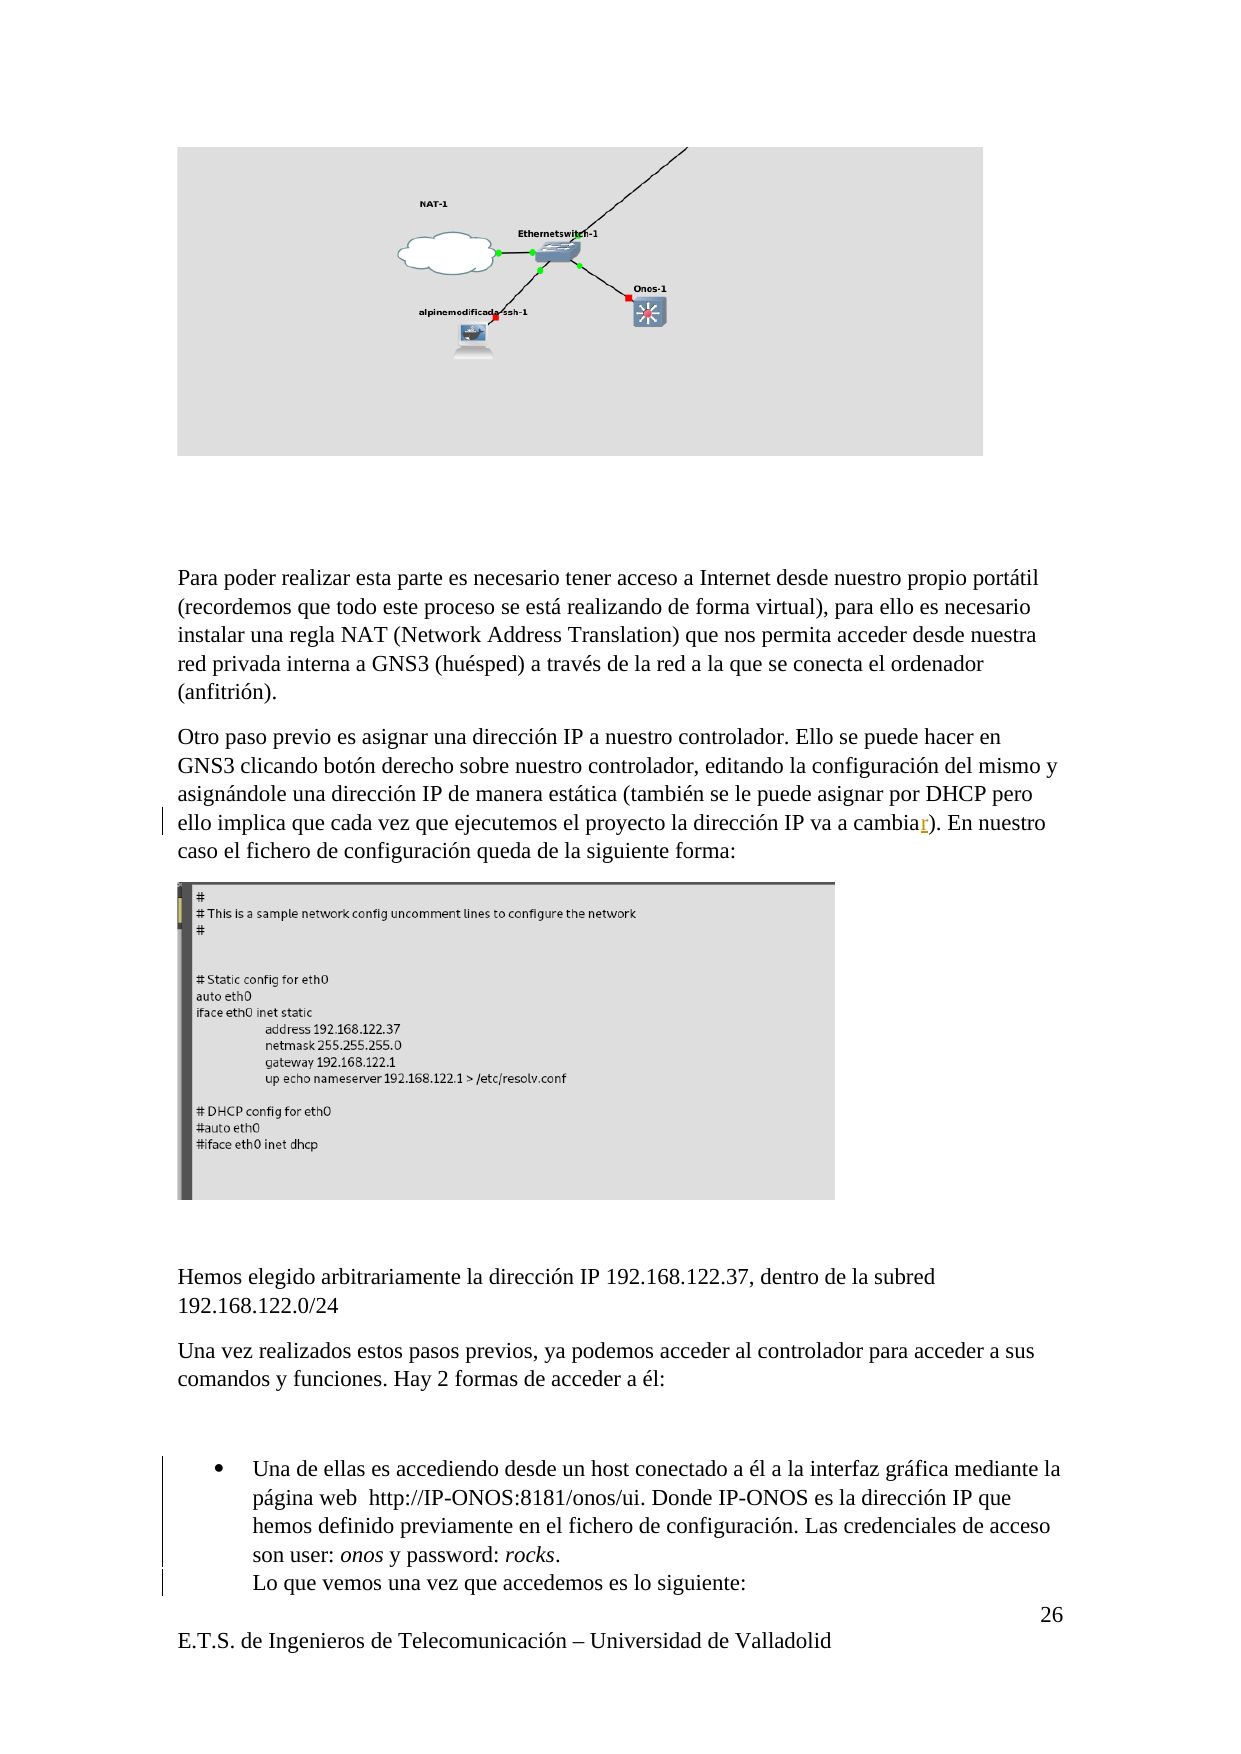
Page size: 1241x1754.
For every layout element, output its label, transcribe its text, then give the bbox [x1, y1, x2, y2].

picture [177, 147, 984, 456]
text Para poder realizar esta parte es necesario tener acceso a Internet desde nuestro propio portátil (recordemos que todo este proceso se está realizando de forma virtual), para ello es necesario instalar una regla NAT (Network Address Translation) que nos permita acceder desde nuestra red privada interna a GNS3 (huésped) a través de la red a la que se conecta el ordenador (anfitrión). [177, 564, 1063, 704]
list Una de ellas es accediendo desde un host conectado a él a la interfaz gráfica mediante la página web http://IP-ONOS:8181/onos/ui. Donde IP-ONOS es la dirección IP que hemos definido previamente en el fichero de configuración. Las credenciales de acceso son user: onos y password: rocks. [215, 1456, 1063, 1567]
picture [177, 882, 835, 1200]
list Lo que vemos una vez que accedemos es lo siguiente: [252, 1569, 1063, 1596]
text Otro paso previo es asignar una dirección IP a nuestro controlador. Ello se puede hacer en GNS3 clicando botón derecho sobre nuestro controlador, editando la configuración del mismo y asignándole una dirección IP de manera estática (también se le puede asignar por DHCP pero ello implica que cada vez que ejecutemos el proyecto la dirección IP va a cambia). En nuestro caso el fichero de configuración queda de la siguiente forma: [177, 723, 1063, 863]
text Una vez realizados estos pasos previos, ya podemos acceder al controlador para acceder a sus comandos y funciones. Hay 2 formas de acceder a él: [177, 1337, 1063, 1392]
text Hemos elegido arbitrariamente la dirección IP 192.168.122.37, dentro de la subred 192.168.122.0/24 [177, 1263, 1063, 1318]
